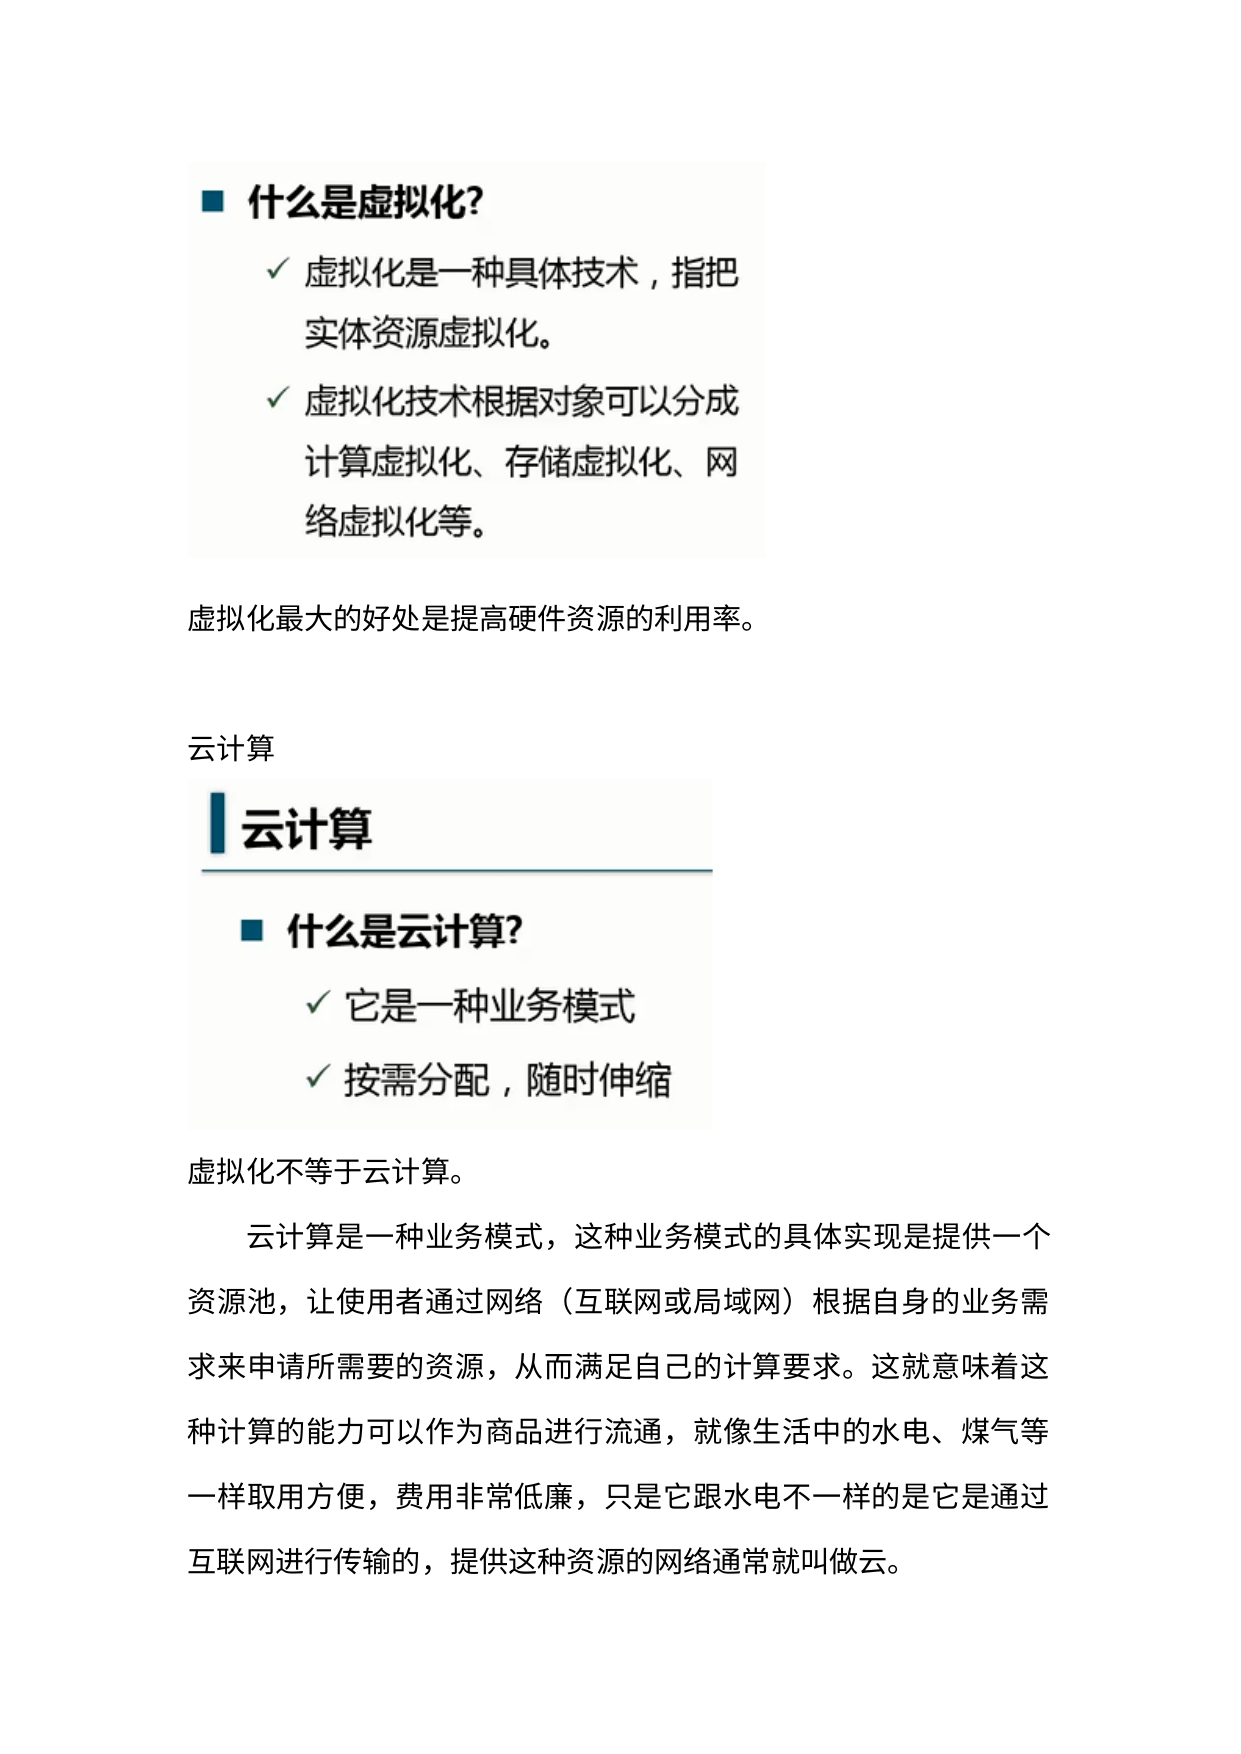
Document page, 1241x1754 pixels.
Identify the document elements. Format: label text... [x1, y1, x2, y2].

text 云计算 [187, 714, 1053, 779]
text 云计算是一种业务模式，这种业务模式的具体实现是提供一个资源池，让使用者通过网络（互联网或局域网）根据自身的业务需求来申请所需要的资源，从而满足自己的计算要求。这就意味着这种计算的能力可以作为商品进行流通，就像生活中的水电、煤气等一样取用方便，费用非常低廉，只是它跟水电不一样的是它是通过互联网进行传输的，提供这种资源的网络通常就叫做云。 [187, 1202, 1053, 1592]
picture [187, 779, 713, 1130]
text 虚拟化最大的好处是提高硬件资源的利用率。 [187, 584, 1053, 649]
text 虚拟化不等于云计算。 [187, 1137, 1053, 1202]
picture [187, 162, 766, 558]
